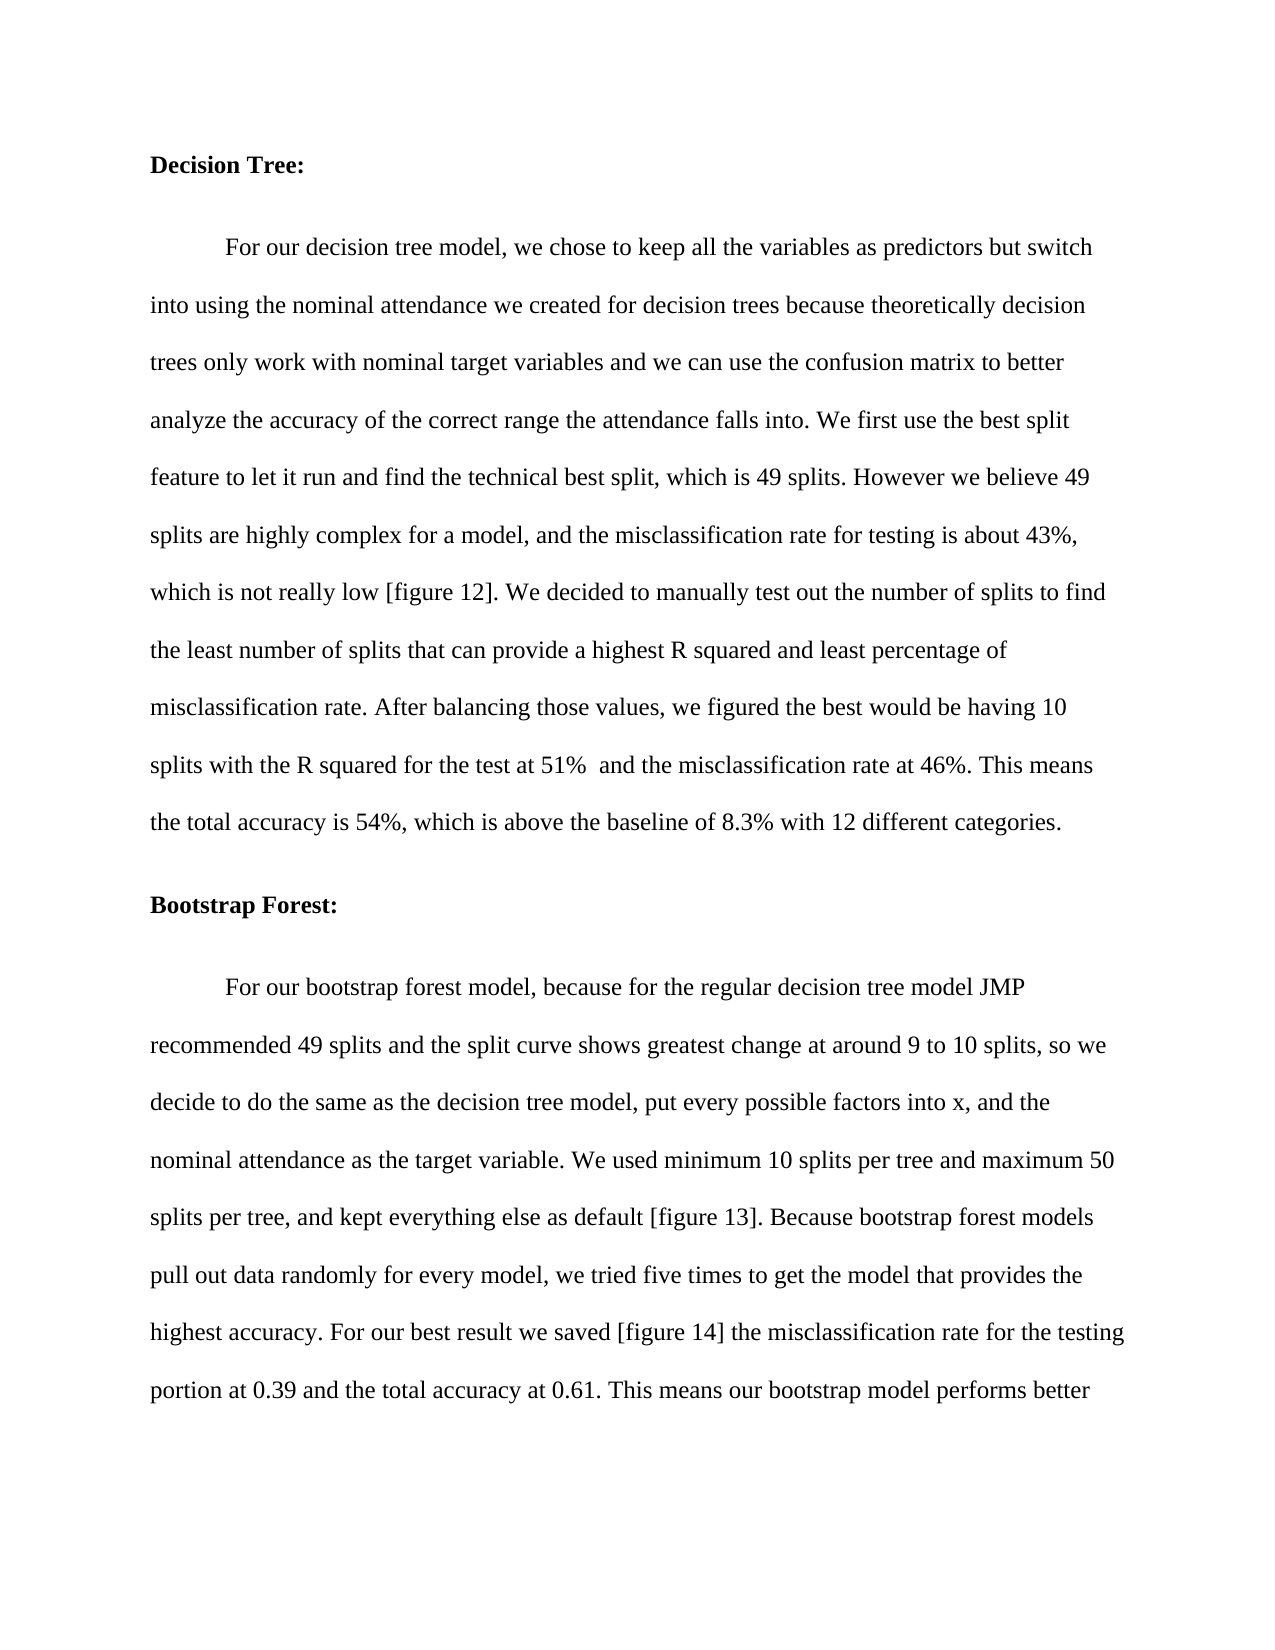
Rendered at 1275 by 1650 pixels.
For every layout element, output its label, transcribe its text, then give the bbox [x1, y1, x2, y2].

text For our decision tree model, we chose to keep all the variables as predictors but switch into using the nominal attendance we created for decision trees because theoretically decision trees only work with nominal target variables and we can use the confusion matrix to better analyze the accuracy of the correct range the attendance falls into. We first use the best split feature to let it run and find the technical best split, which is 49 splits. However we believe 49 splits are highly complex for a model, and the misclassification rate for testing is about 43%, which is not really low [figure 12]. We decided to manually test out the number of splits to find the least number of splits that can provide a highest R squared and least percentage of misclassification rate. After balancing those values, we figured the best would be having 10 splits with the R squared for the test at 51% and the misclassification rate at 46%. This means the total accuracy is 54%, which is above the baseline of 8.3% with 12 different categories. [150, 232, 1125, 836]
subtitle Decision Tree: [150, 150, 1125, 179]
subtitle Bootstrap Forest: [150, 890, 1125, 919]
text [150, 972, 1125, 1404]
